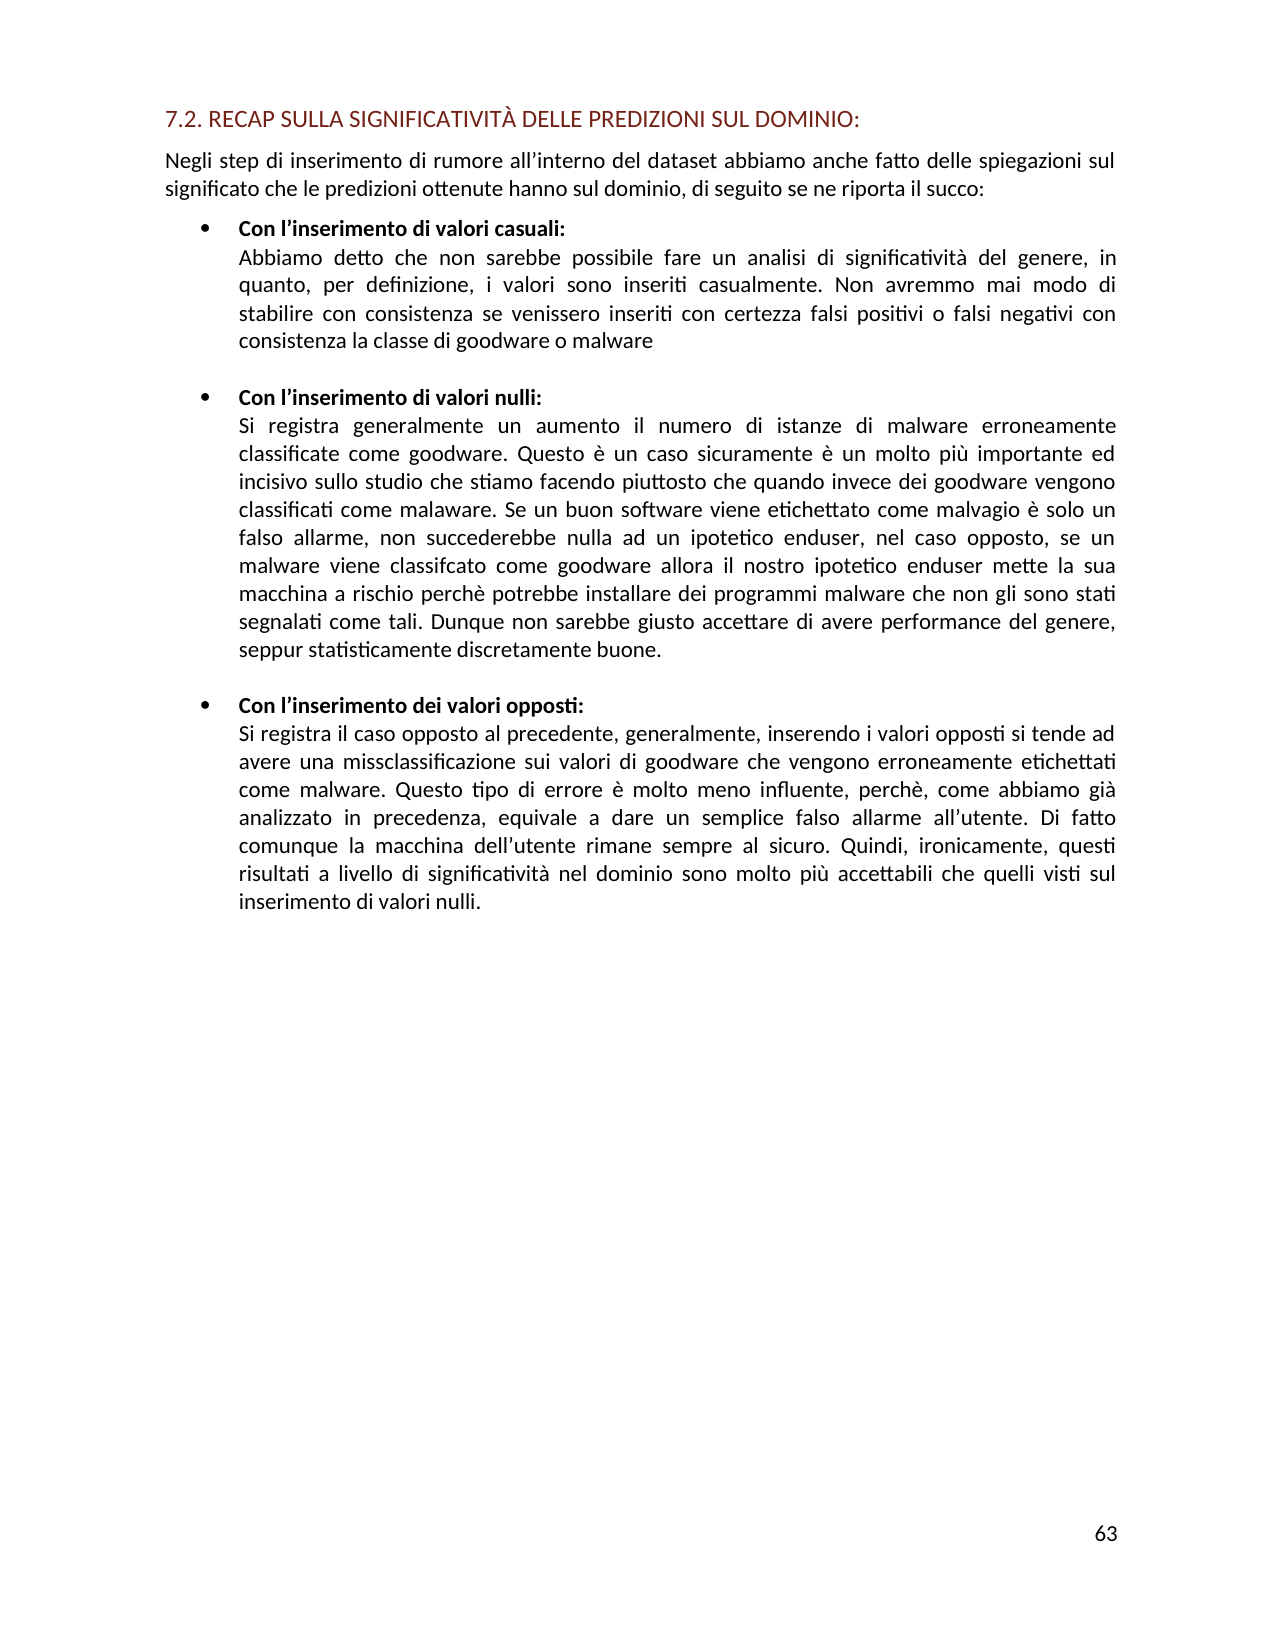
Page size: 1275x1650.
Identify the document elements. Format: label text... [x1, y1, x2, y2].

text Negli step di inserimento di rumore all’interno del dataset abbiamo anche fatto delle spiegazioni sul significato che le predizioni ottenute hanno sul dominio, di seguito se ne riporta il succo: [165, 146, 1117, 202]
list Con l’inserimento di valori casuali: [201, 214, 1117, 243]
text Abbiamo detto che non sarebbe possibile fare un analisi di significatività del genere, in quanto, per definizione, i valori sono inseriti casualmente. Non avremmo mai modo di stabilire con consistenza se venissero inseriti con certezza falsi positivi o falsi negativi con consistenza la classe di goodware o malware [239, 243, 1117, 355]
list Con l’inserimento dei valori opposti: [201, 691, 1117, 719]
subtitle 7.2. Recap sulla significatività delle predizioni sul dominio: [165, 103, 1117, 133]
text Si registra generalmente un aumento il numero di istanze di malware erroneamente classificate come goodware. Questo è un caso sicuramente è un molto più importante ed incisivo sullo studio che stiamo facendo piuttosto che quando invece dei goodware vengono classificati come malaware. Se un buon software viene etichettato come malvagio è solo un falso allarme, non succederebbe nulla ad un ipotetico enduser, nel caso opposto, se un malware viene classifcato come goodware allora il nostro ipotetico enduser mette la sua macchina a rischio perchè potrebbe installare dei programmi malware che non gli sono stati segnalati come tali. Dunque non sarebbe giusto accettare di avere performance del genere, seppur statisticamente discretamente buone. [239, 411, 1117, 663]
text Si registra il caso opposto al precedente, generalmente, inserendo i valori opposti si tende ad avere una missclassificazione sui valori di goodware che vengono erroneamente etichettati come malware. Questo tipo di errore è molto meno influente, perchè, come abbiamo già analizzato in precedenza, equivale a dare un semplice falso allarme all’utente. Di fatto comunque la macchina dell’utente rimane sempre al sicuro. Quindi, ironicamente, questi risultati a livello di significatività nel dominio sono molto più accettabili che quelli visti sul inserimento di valori nulli. [239, 719, 1117, 915]
list Con l’inserimento di valori nulli: [201, 383, 1117, 411]
